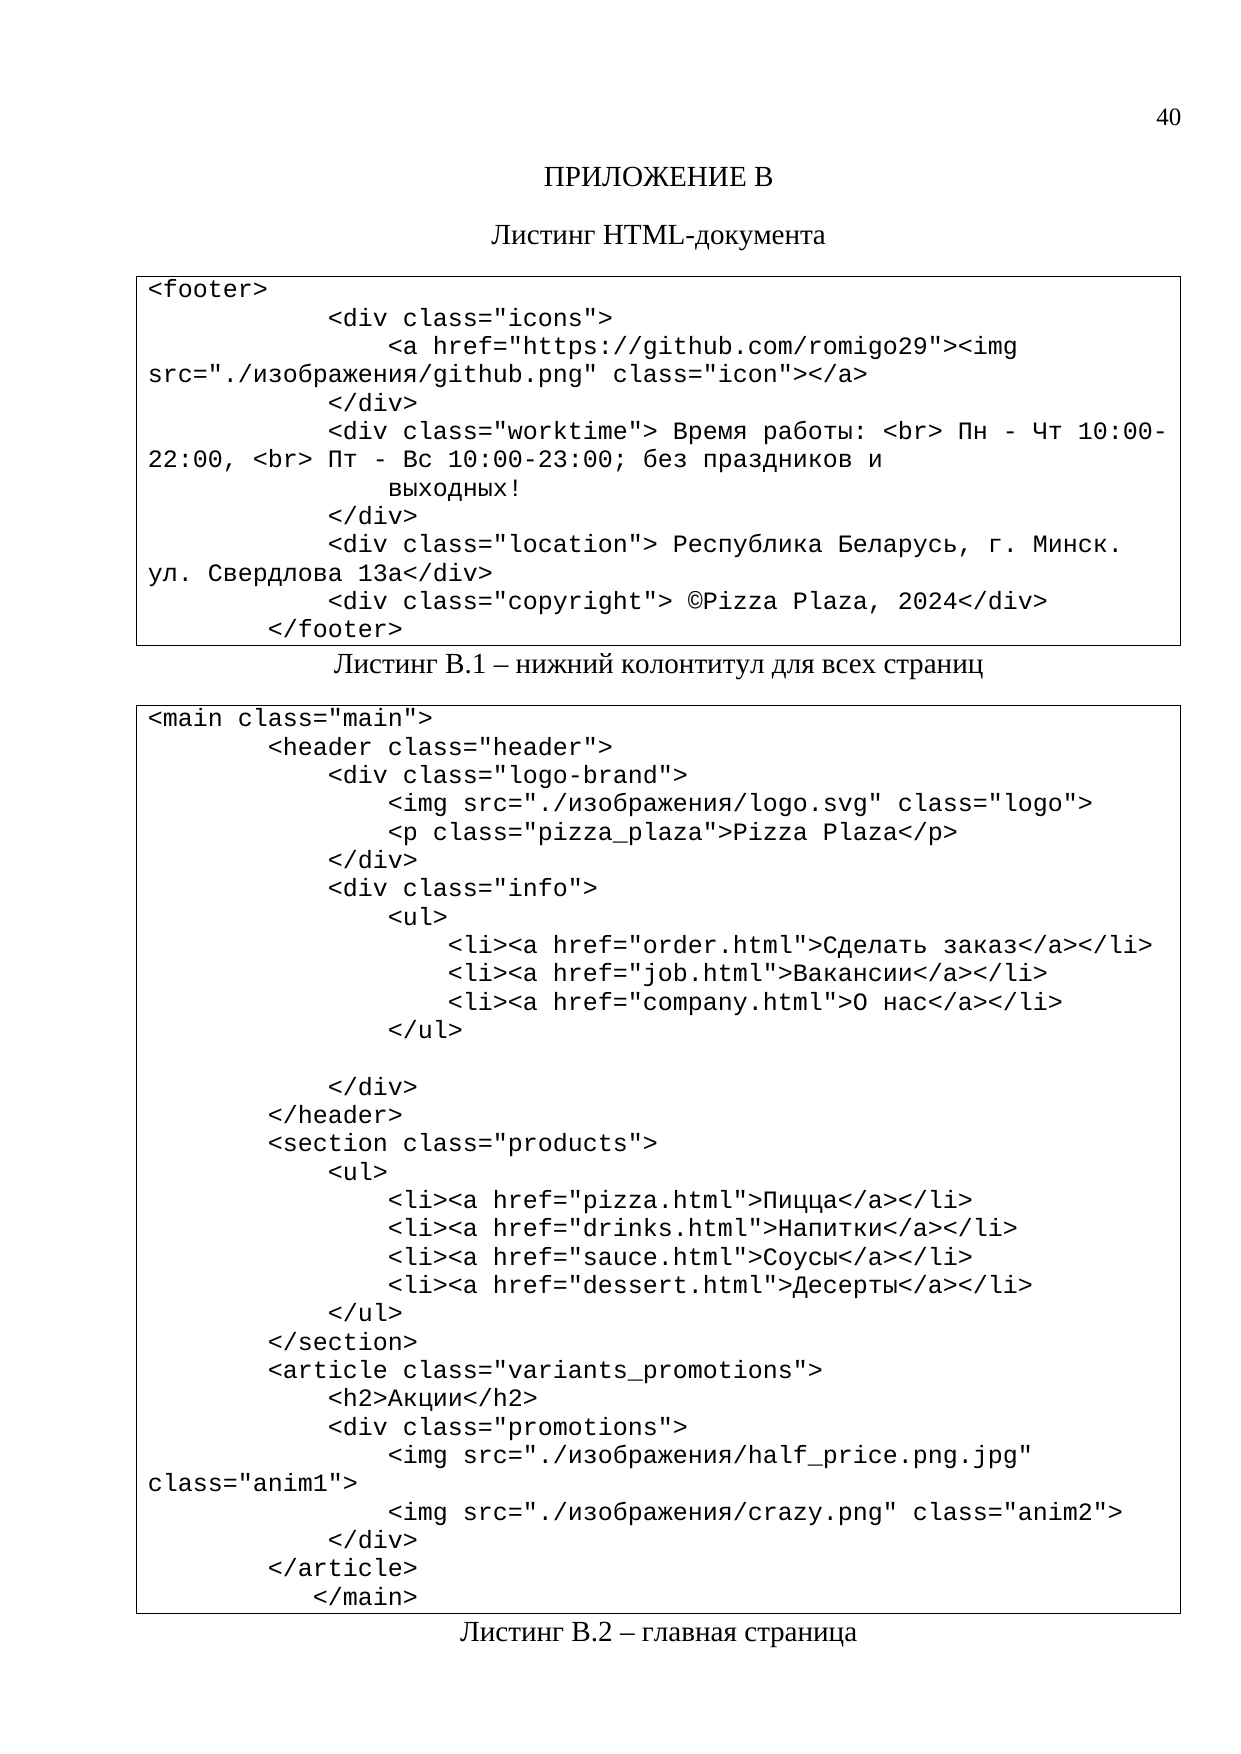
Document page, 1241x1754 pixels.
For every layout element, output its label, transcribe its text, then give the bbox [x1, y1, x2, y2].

table_header <main class="main"> <header class="header"> <div class="logo-brand"> <img src="./изображения/logo.svg" class="logo"> <p class="pizza_plaza">Pizza Plaza</p> </div> <div class="info"> <ul> <li><a href="order.html">Сделать заказ</a></li> <li><a href="job.html">Вакансии</a></li> <li><a href="company.html">О нас</a></li> </ul> </div> </header> <section class="products"> <ul> <li><a href="pizza.html">Пицца</a></li> <li><a href="drinks.html">Напитки</a></li> <li><a href="sauce.html">Соусы</a></li> <li><a href="dessert.html">Десерты</a></li> </ul> </section> <article class="variants_promotions"> <h2>Акции</h2> <div class="promotions"> <img src="./изображения/half_price.png.jpg" class="anim1"> <img src="./изображения/crazy.png" class="anim2"> </div> </article> </main> [137, 706, 1180, 1613]
text ПРИЛОЖЕНИЕ В [136, 159, 1181, 192]
table_header <footer> <div class="icons"> <a href="https://github.com/romigo29"><img src="./изображения/github.png" class="icon"></a> </div> <div class="worktime"> Время работы: <br> Пн - Чт 10:00-22:00, <br> Пт - Вс 10:00-23:00; без праздников и выходных! </div> <div class="location"> Республика Беларусь, г. Минск. ул. Свердлова 13а</div> <div class="copyright"> ©Pizza Plaza, 2024</div> </footer> [137, 277, 1180, 645]
text Листинг В.1 – нижний колонтитул для всех страниц [136, 646, 1181, 680]
text Листинг В.2 – главная страница [136, 1614, 1181, 1647]
text Листинг НТML-документа [136, 217, 1181, 251]
